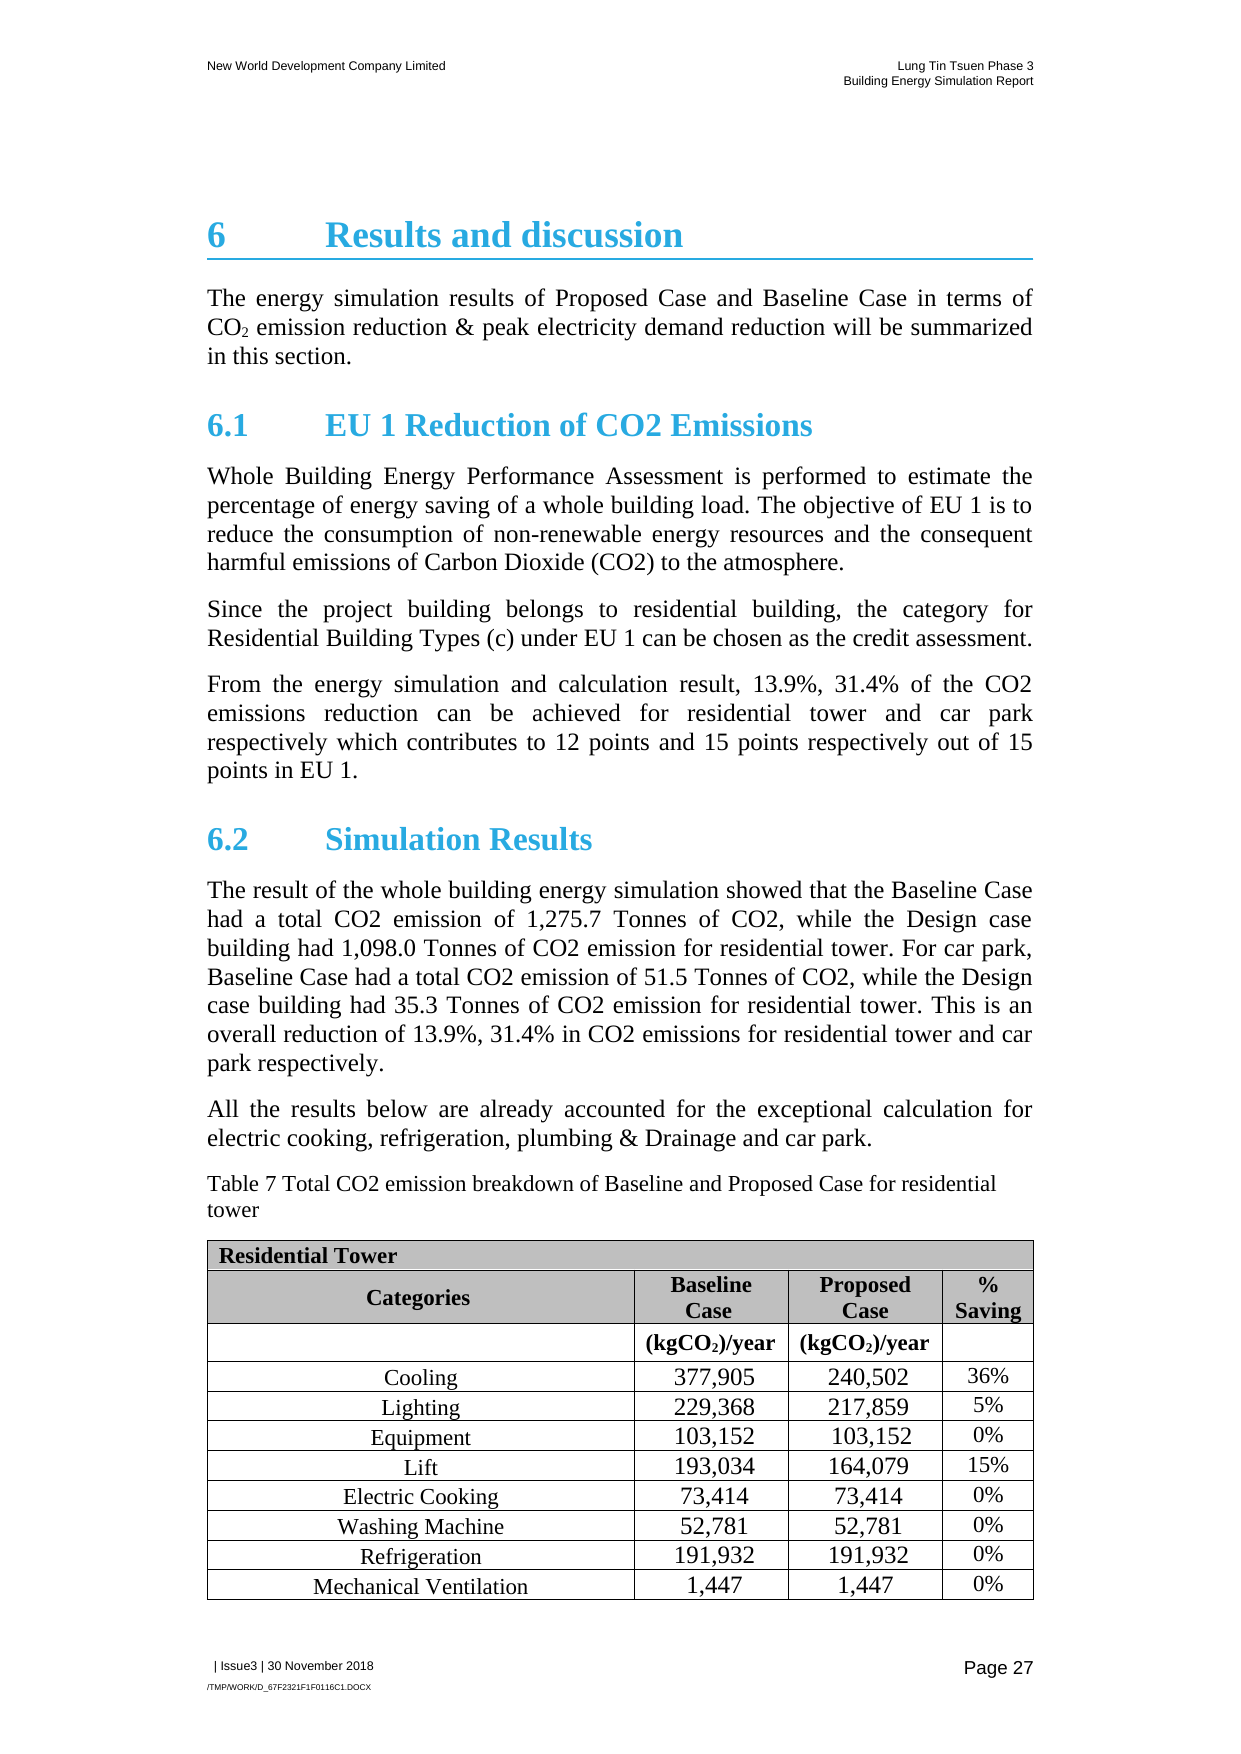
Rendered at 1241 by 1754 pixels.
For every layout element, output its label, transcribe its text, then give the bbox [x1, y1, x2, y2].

table_cell 164,079 [789, 1451, 942, 1480]
table_cell 1,447 [635, 1570, 788, 1599]
text All the results below are already accounted for the exceptional calculation for electric cooking, refrigeration, plumbing & Drainage and car park. [207, 1094, 1033, 1152]
text Results and discussion [207, 213, 1033, 258]
table_cell 15% [943, 1451, 1033, 1480]
text The result of the whole building energy simulation showed that the Baseline Case had a total CO2 emission of 1,275.7 Tonnes of CO2, while the Design case building had 1,098.0 Tonnes of CO2 emission for residential tower. For car park, Baseline Case had a total CO2 emission of 51.5 Tonnes of CO2, while the Design case building had 35.3 Tonnes of CO2 emission for residential tower. This is an overall reduction of 13.9%, 31.4% in CO2 emissions for residential tower and car park respectively. [207, 876, 1033, 1077]
table_cell 103,152 [635, 1421, 788, 1450]
table_cell 52,781 [789, 1511, 942, 1539]
text The energy simulation results of Proposed Case and Baseline Case in terms of CO2 emission reduction & peak electricity demand reduction will be summarized in this section. [207, 283, 1033, 370]
text From the energy simulation and calculation result, 13.9%, 31.4% of the CO2 emissions reduction can be achieved for residential tower and car park respectively which contributes to 12 points and 15 points respectively out of 15 points in EU 1. [207, 669, 1033, 784]
table_cell 73,414 [635, 1481, 788, 1510]
table_cell 103,152 [789, 1421, 942, 1450]
table_cell (kgCO2)/year [635, 1324, 788, 1361]
table_cell 191,932 [789, 1541, 942, 1569]
table_cell 193,034 [635, 1451, 788, 1480]
table_cell 36% [943, 1362, 1033, 1391]
table_cell 73,414 [789, 1481, 942, 1510]
table_cell 52,781 [635, 1511, 788, 1539]
text Table 7 Total CO2 emission breakdown of Baseline and Proposed Case for residential tower [207, 1170, 1033, 1222]
table_cell 0% [943, 1541, 1033, 1569]
table_cell [943, 1324, 1033, 1361]
table_cell Refrigeration [208, 1541, 634, 1569]
table_cell Mechanical Ventilation [208, 1570, 634, 1599]
table_cell 0% [943, 1511, 1033, 1539]
text Simulation Results [207, 819, 1033, 858]
table_cell 1,447 [789, 1570, 942, 1599]
table_cell Lighting [208, 1392, 634, 1420]
table_cell % Saving [943, 1271, 1033, 1323]
table_cell 377,905 [635, 1362, 788, 1391]
table_cell Categories [208, 1271, 634, 1323]
table_cell 240,502 [789, 1362, 942, 1391]
table_cell Lift [208, 1451, 634, 1480]
table_cell 229,368 [635, 1392, 788, 1420]
table_cell 0% [943, 1570, 1033, 1599]
table_cell (kgCO2)/year [789, 1324, 942, 1361]
table_cell Washing Machine [208, 1511, 634, 1539]
table_cell 217,859 [789, 1392, 942, 1420]
table_header Residential Tower [208, 1241, 1033, 1269]
text EU 1 Reduction of CO2 Emissions [207, 405, 1033, 443]
table_cell 0% [943, 1481, 1033, 1510]
table_cell [208, 1324, 634, 1361]
table_cell Cooling [208, 1362, 634, 1391]
text Whole Building Energy Performance Assessment is performed to estimate the percentage of energy saving of a whole building load. The objective of EU 1 is to reduce the consumption of non-renewable energy resources and the consequent harmful emissions of Carbon Dioxide (CO2) to the atmosphere. [207, 461, 1033, 576]
table_cell Proposed Case [789, 1271, 942, 1323]
table_cell Equipment [208, 1421, 634, 1450]
table_cell 0% [943, 1421, 1033, 1450]
table_cell 191,932 [635, 1541, 788, 1569]
table_cell Electric Cooking [208, 1481, 634, 1510]
text Since the project building belongs to residential building, the category for Residential Building Types (c) under EU 1 can be chosen as the credit assessment. [207, 594, 1033, 651]
table_cell 5% [943, 1392, 1033, 1420]
table_cell Baseline Case [635, 1271, 788, 1323]
